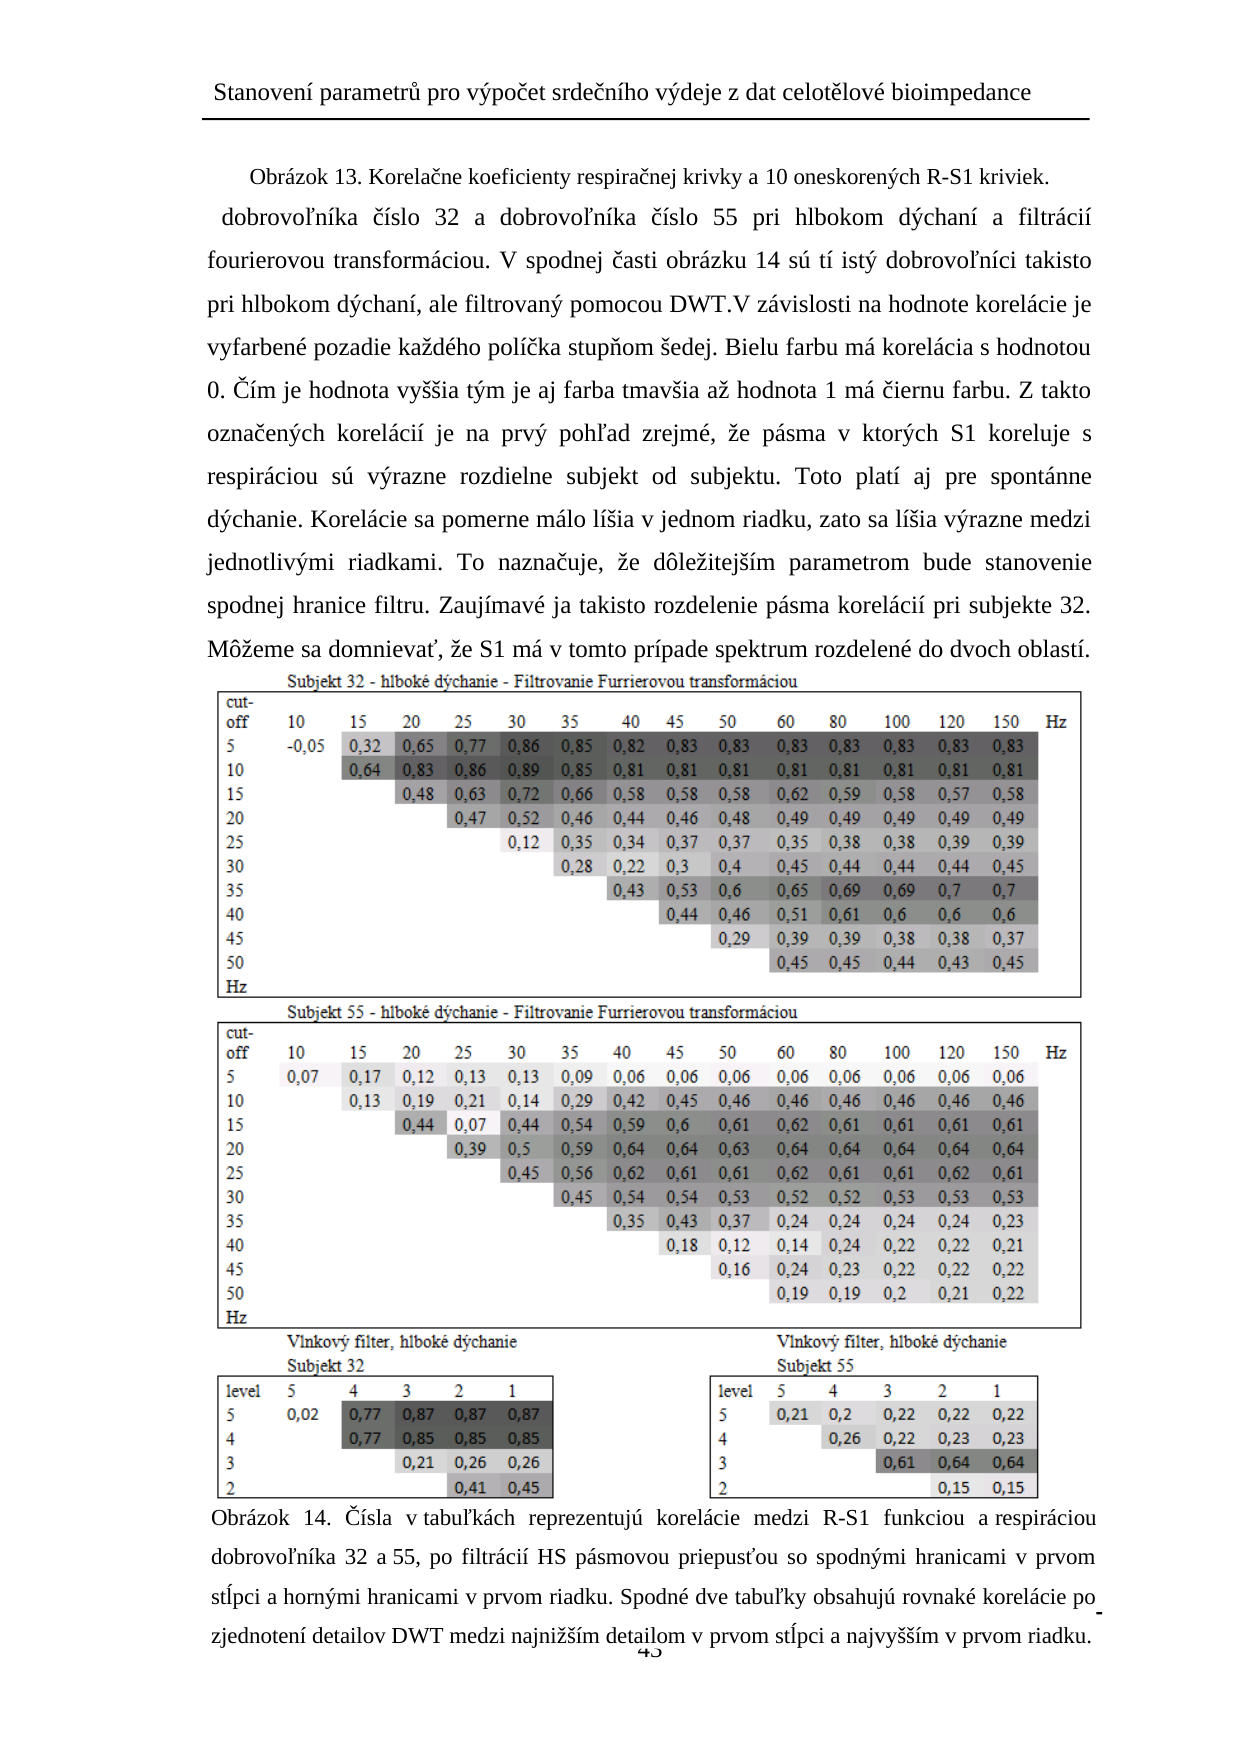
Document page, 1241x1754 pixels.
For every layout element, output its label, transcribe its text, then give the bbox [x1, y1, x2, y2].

text Obrázok 13. Korelačne koeficienty respiračnej krivky a 10 oneskorených R-S1 kriviek. [207, 163, 1092, 189]
picture [206, 671, 1093, 1515]
text dobrovoľníka číslo 32 a dobrovoľníka číslo 55 pri hlbokom dýchaní a filtrácií fourierovou transformáciou. V spodnej časti obrázku 14 sú tí istý dobrovoľníci takisto pri hlbokom dýchaní, ale filtrovaný pomocou DWT.V závislosti na hodnote korelácie je vyfarbené pozadie každého políčka stupňom šedej. Bielu farbu má korelácia s hodnotou 0. Čím je hodnota vyššia tým je aj farba tmavšia až hodnota 1 má čiernu farbu. Z takto označených korelácií je na prvý pohľad zrejmé, že pásma v ktorých S1 koreluje s respiráciou sú výrazne rozdielne subjekt od subjektu. Toto platí aj pre spontánne dýchanie. Korelácie sa pomerne málo líšia v jednom riadku, zato sa líšia výrazne medzi jednotlivými riadkami. To naznačuje, že dôležitejším parametrom bude stanovenie spodnej hranice filtru. Zaujímavé ja takisto rozdelenie pásma korelácií pri subjekte 32. Môžeme sa domnievať, že S1 má v tomto prípade spektrum rozdelené do dvoch oblastí. Hodnoty korelácií po fourierovej transformácií a DWT sú zhruba rovnaké. Ak pri jednom filtri zoberieme maximálnu hodnotu korelácie u každého subjektu, dostaneme množinu maximálnych korelácií pre daný filter a všetkých dobrovoľníkov. Mediány tejto množiny sú na obrázku 15. Prvá tabuľka reprezentuje hlboké dýchanie fourierovu transformáciu, druhá spontánne. dýchanie a fourierovú transformáciu. Posledné dve, Obrázok 15. Čísla v tabuľkách reprezentujú mediány korelácií medzi R-S1 krivkou a respiráciou 30 dobrovoľníkov. [207, 202, 1092, 662]
